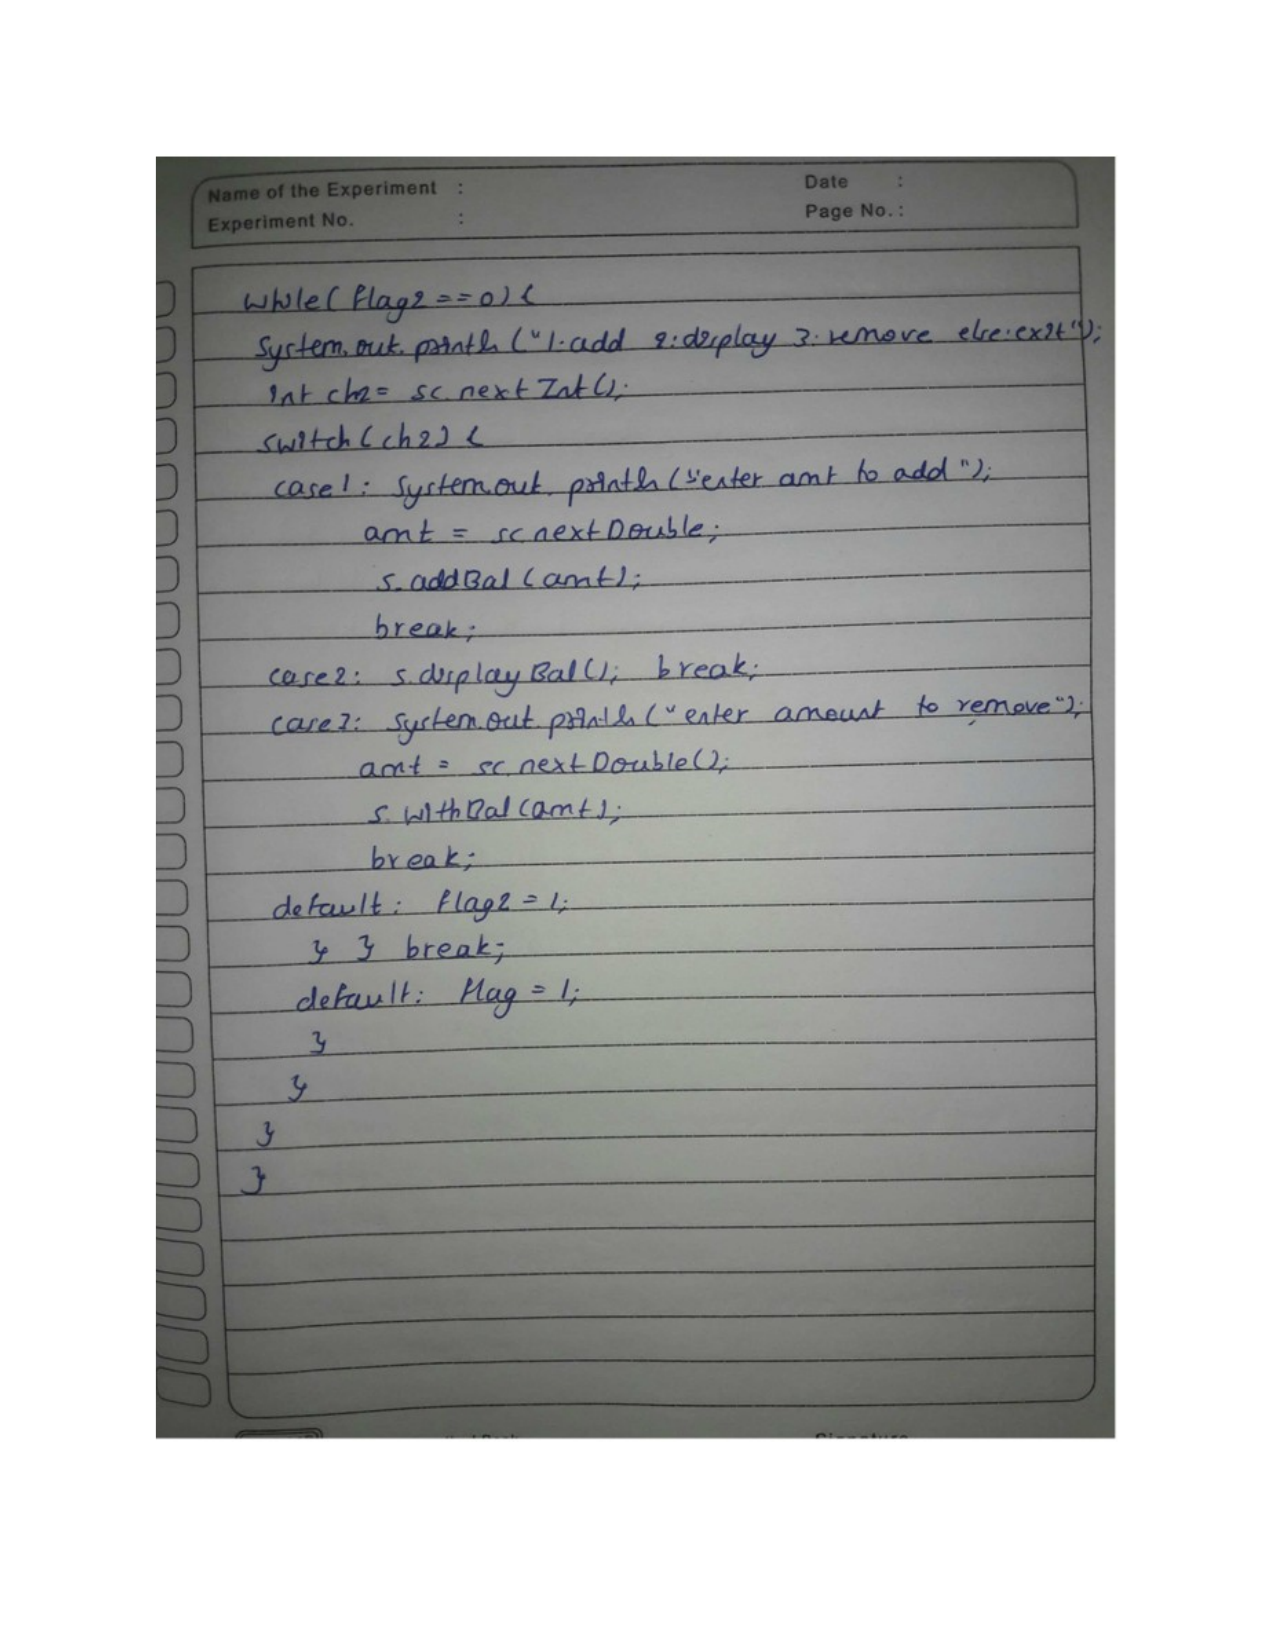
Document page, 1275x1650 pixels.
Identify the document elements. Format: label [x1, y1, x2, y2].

picture [155, 154, 1119, 1442]
